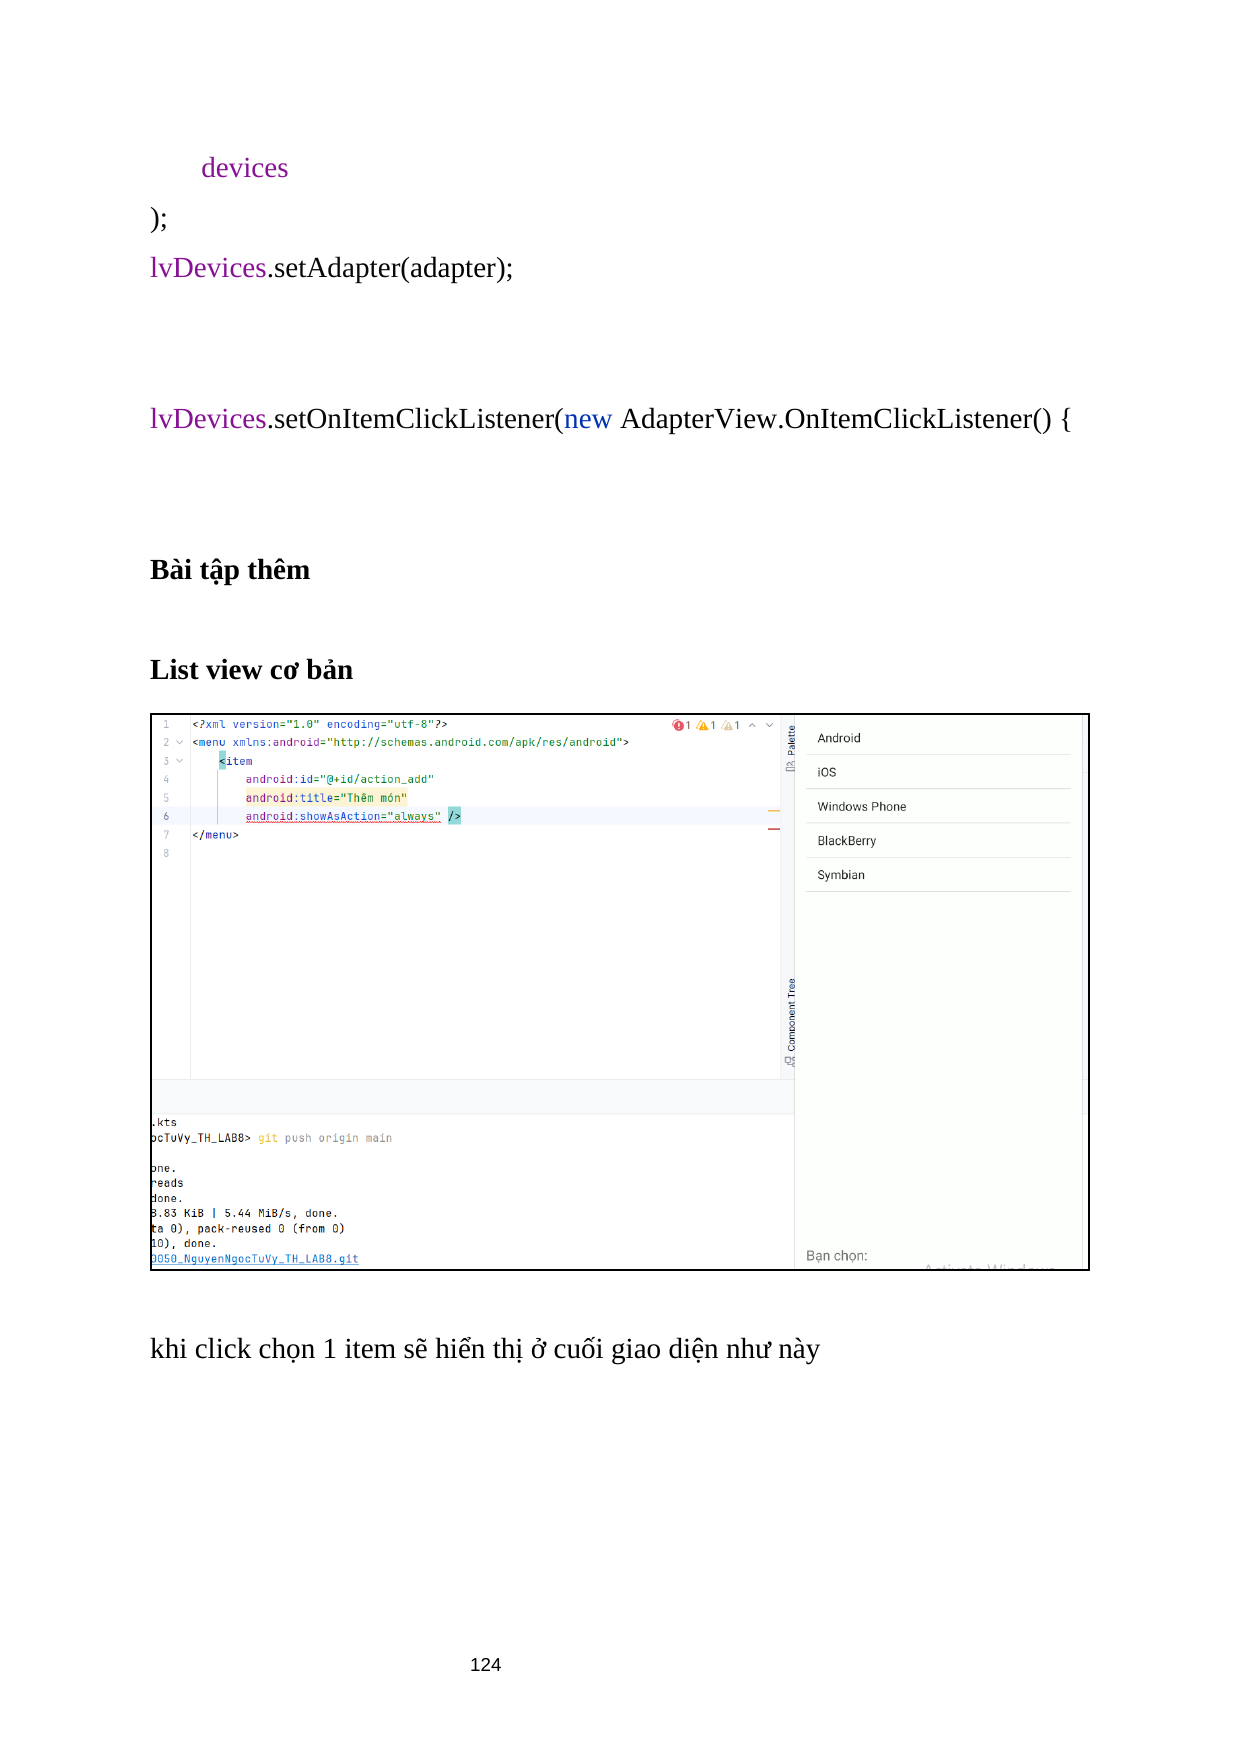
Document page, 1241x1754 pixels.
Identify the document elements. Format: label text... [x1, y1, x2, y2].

text khi click chọn 1 item sẽ hiển thị ở cuối giao diện như này [150, 1331, 1090, 1365]
subtitle List view cơ bản [150, 652, 1090, 713]
subtitle Bài tập thêm [150, 552, 1090, 586]
text lvDevices.setOnItemClickListener(new AdapterView.OnItemClickListener() { [150, 402, 1090, 435]
text ); [150, 200, 1090, 234]
picture [152, 715, 1088, 1269]
text devices [150, 150, 1090, 183]
text lvDevices.setAdapter(adapter); [150, 251, 1090, 284]
